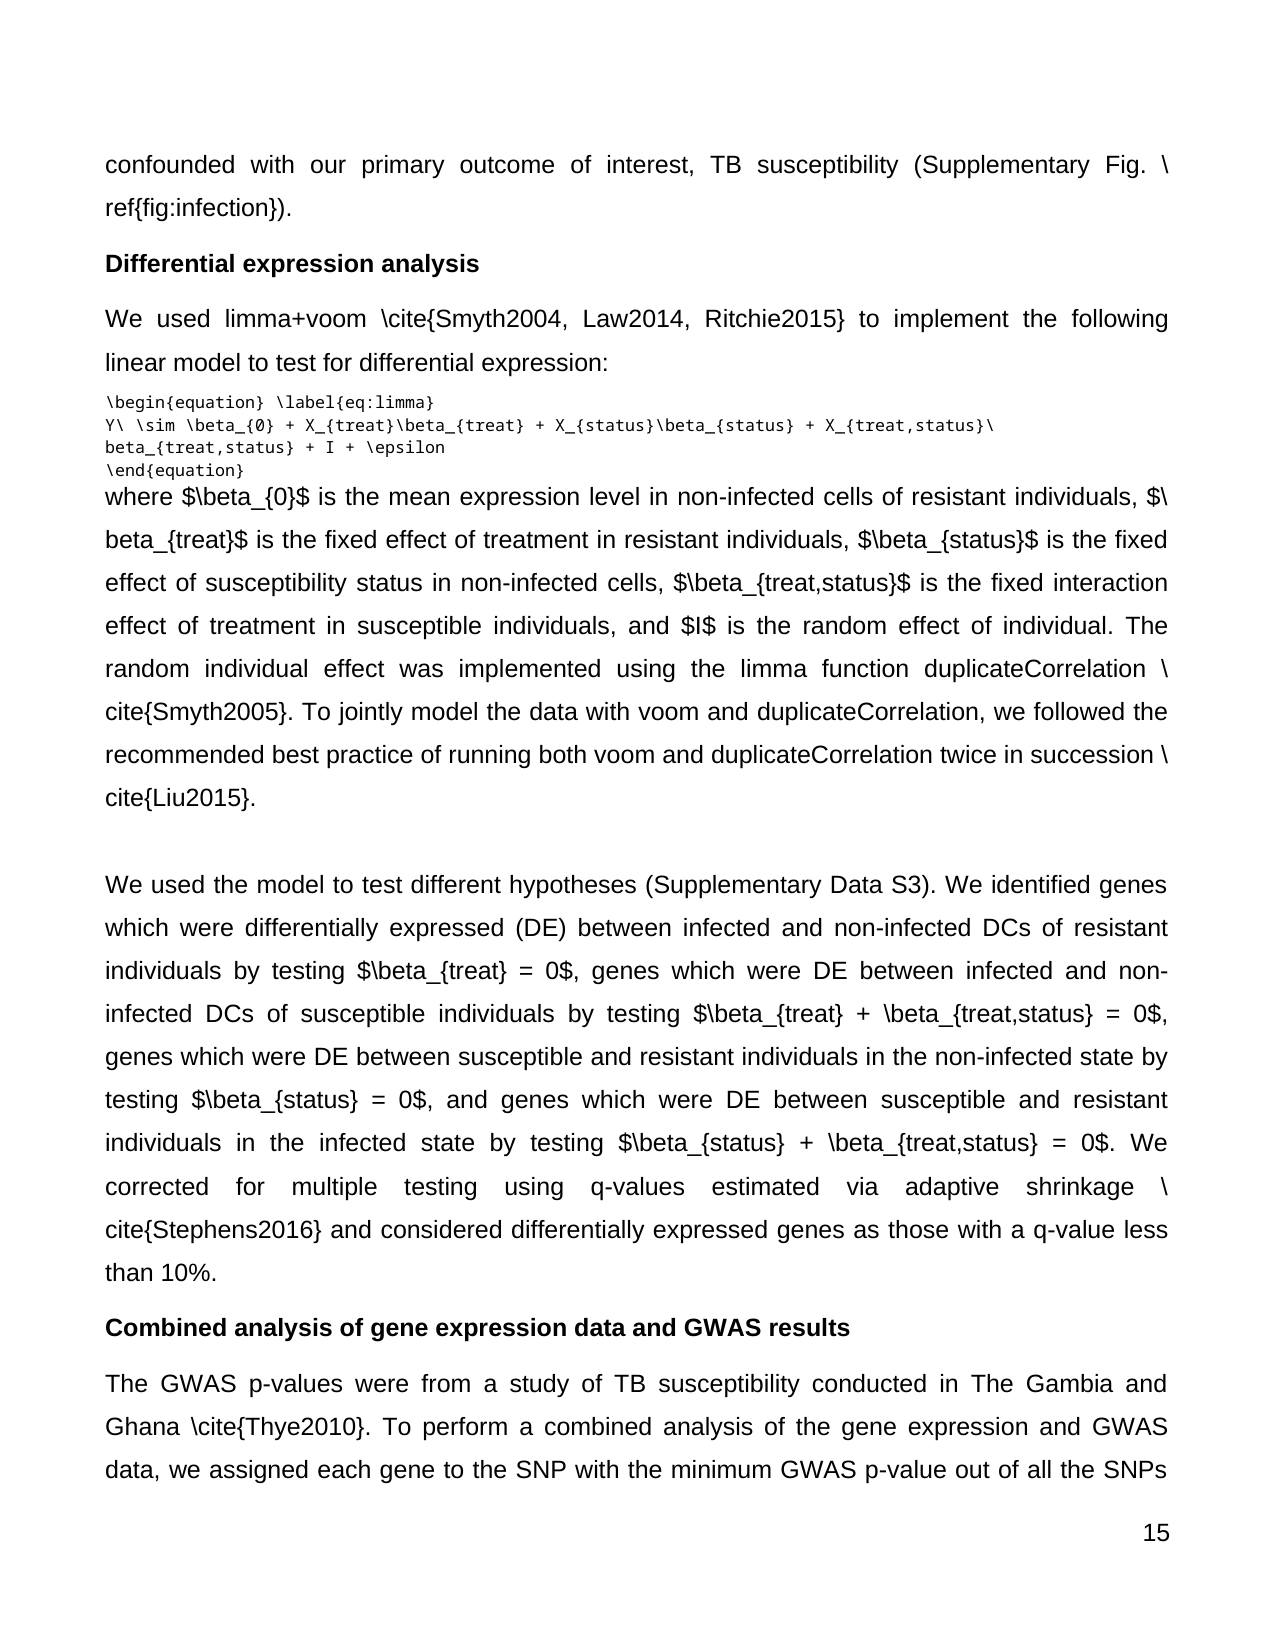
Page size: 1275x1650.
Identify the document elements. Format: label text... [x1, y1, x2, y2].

text We used limma+voom \cite{Smyth2004, Law2014, Ritchie2015} to implement the following linear model to test for differential expression: [105, 304, 1170, 376]
subtitle Differential expression analysis [105, 249, 1170, 277]
subtitle Combined analysis of gene expression data and GWAS results [105, 1313, 1170, 1342]
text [105, 150, 1170, 222]
text Y\ \sim \beta_{0} + X_{treat}\beta_{treat} + X_{status}\beta_{status} + X_{treat,status}\beta_{treat,status} + I + \epsilon [105, 413, 1170, 459]
text We used the model to test different hypotheses (Supplementary Data S3). We identified genes which were differentially expressed (DE) between infected and non-infected DCs of resistant individuals by testing $\beta_{treat} = 0$, genes which were DE between infected and non-infected DCs of susceptible individuals by testing $\beta_{treat} + \beta_{treat,status} = 0$, genes which were DE between susceptible and resistant individuals in the non-infected state by testing $\beta_{status} = 0$, and genes which were DE between susceptible and resistant individuals in the infected state by testing $\beta_{status} + \beta_{treat,status} = 0$. We corrected for multiple testing using q-values estimated via adaptive shrinkage \cite{Stephens2016} and considered differentially expressed genes as those with a q-value less than 10%. [105, 869, 1170, 1286]
text where $\beta_{0}$ is the mean expression level in non-infected cells of resistant individuals, $\beta_{treat}$ is the fixed effect of treatment in resistant individuals, $\beta_{status}$ is the fixed effect of susceptibility status in non-infected cells, $\beta_{treat,status}$ is the fixed interaction effect of treatment in susceptible individuals, and $I$ is the random effect of individual. The random individual effect was implemented using the limma function duplicateCorrelation \cite{Smyth2005}. To jointly model the data with voom and duplicateCorrelation, we followed the recommended best practice of running both voom and duplicateCorrelation twice in succession \cite{Liu2015}. [105, 481, 1170, 812]
text \end{equation} [105, 459, 1170, 481]
text \begin{equation} \label{eq:limma} [105, 391, 1170, 413]
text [105, 1369, 1170, 1484]
